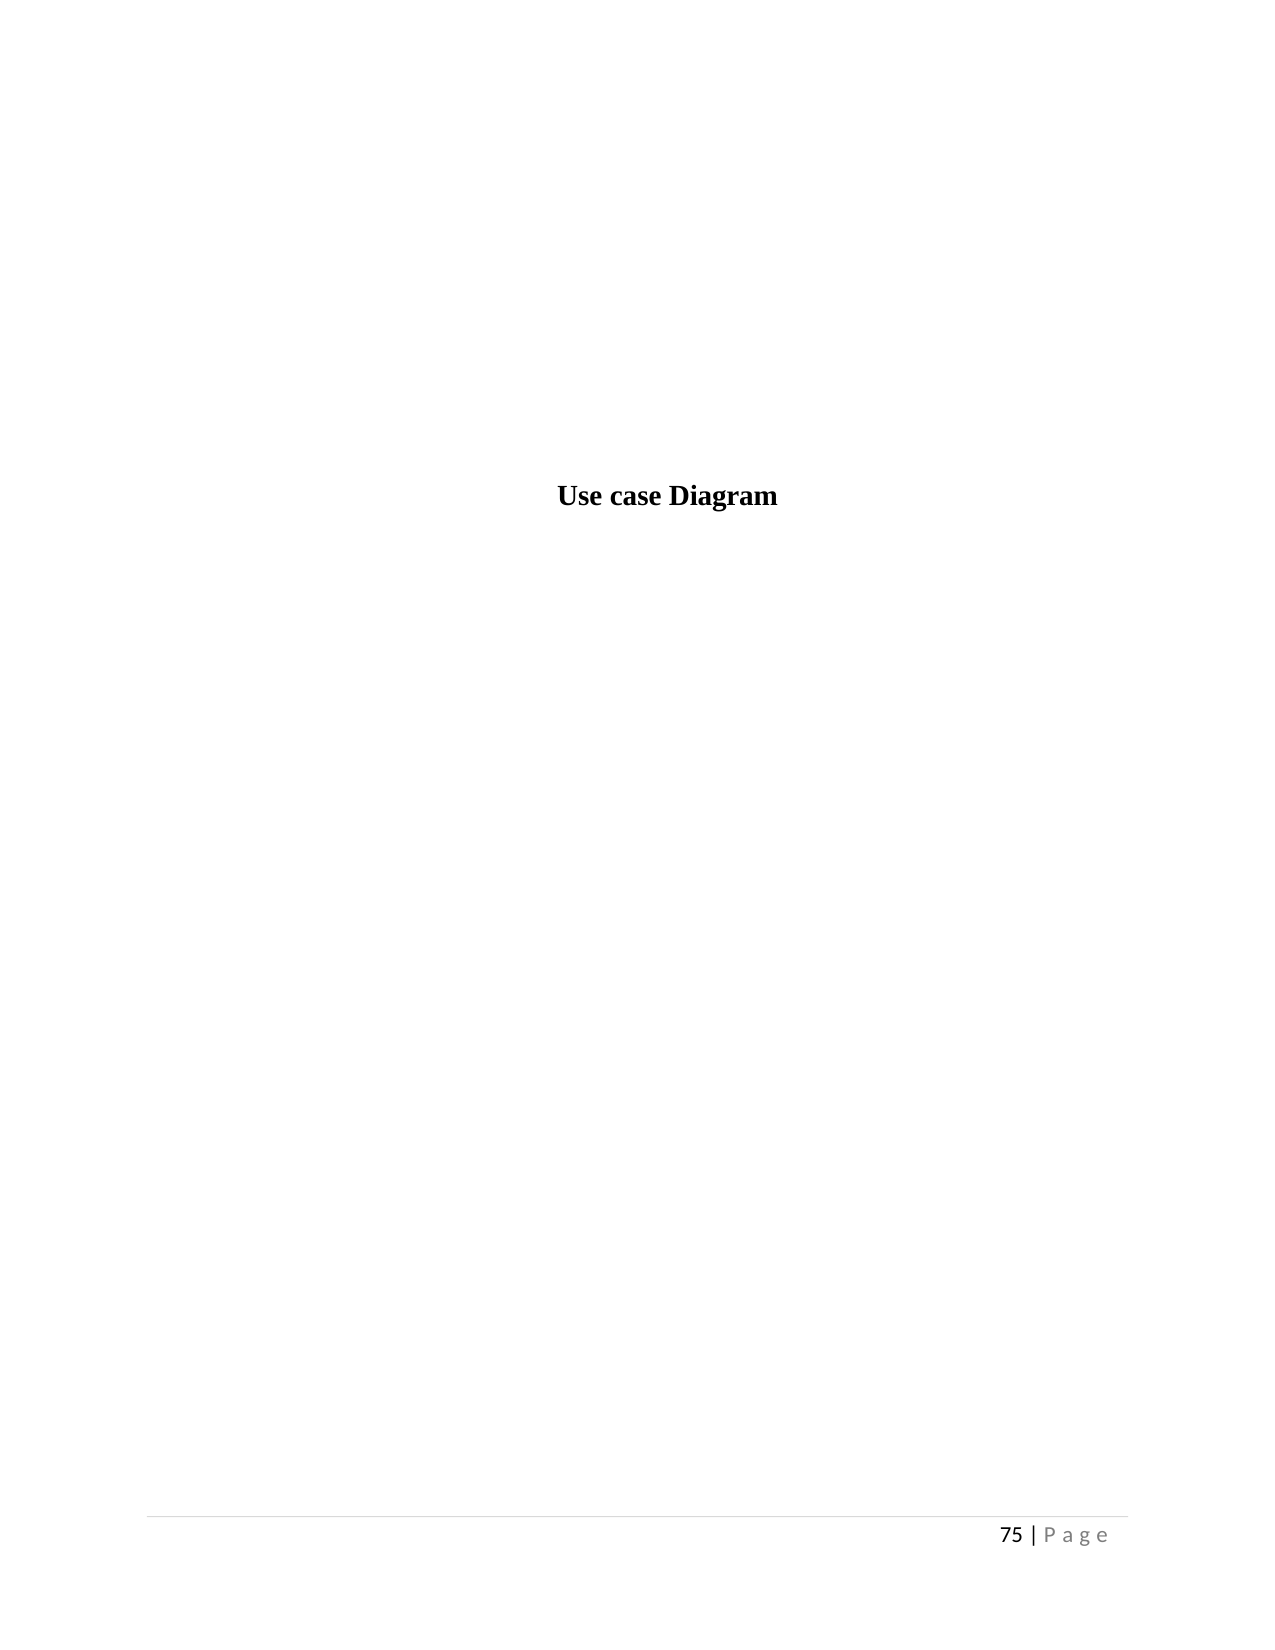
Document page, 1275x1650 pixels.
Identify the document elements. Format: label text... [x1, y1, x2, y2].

subtitle Use case Diagram [134, 478, 1200, 512]
